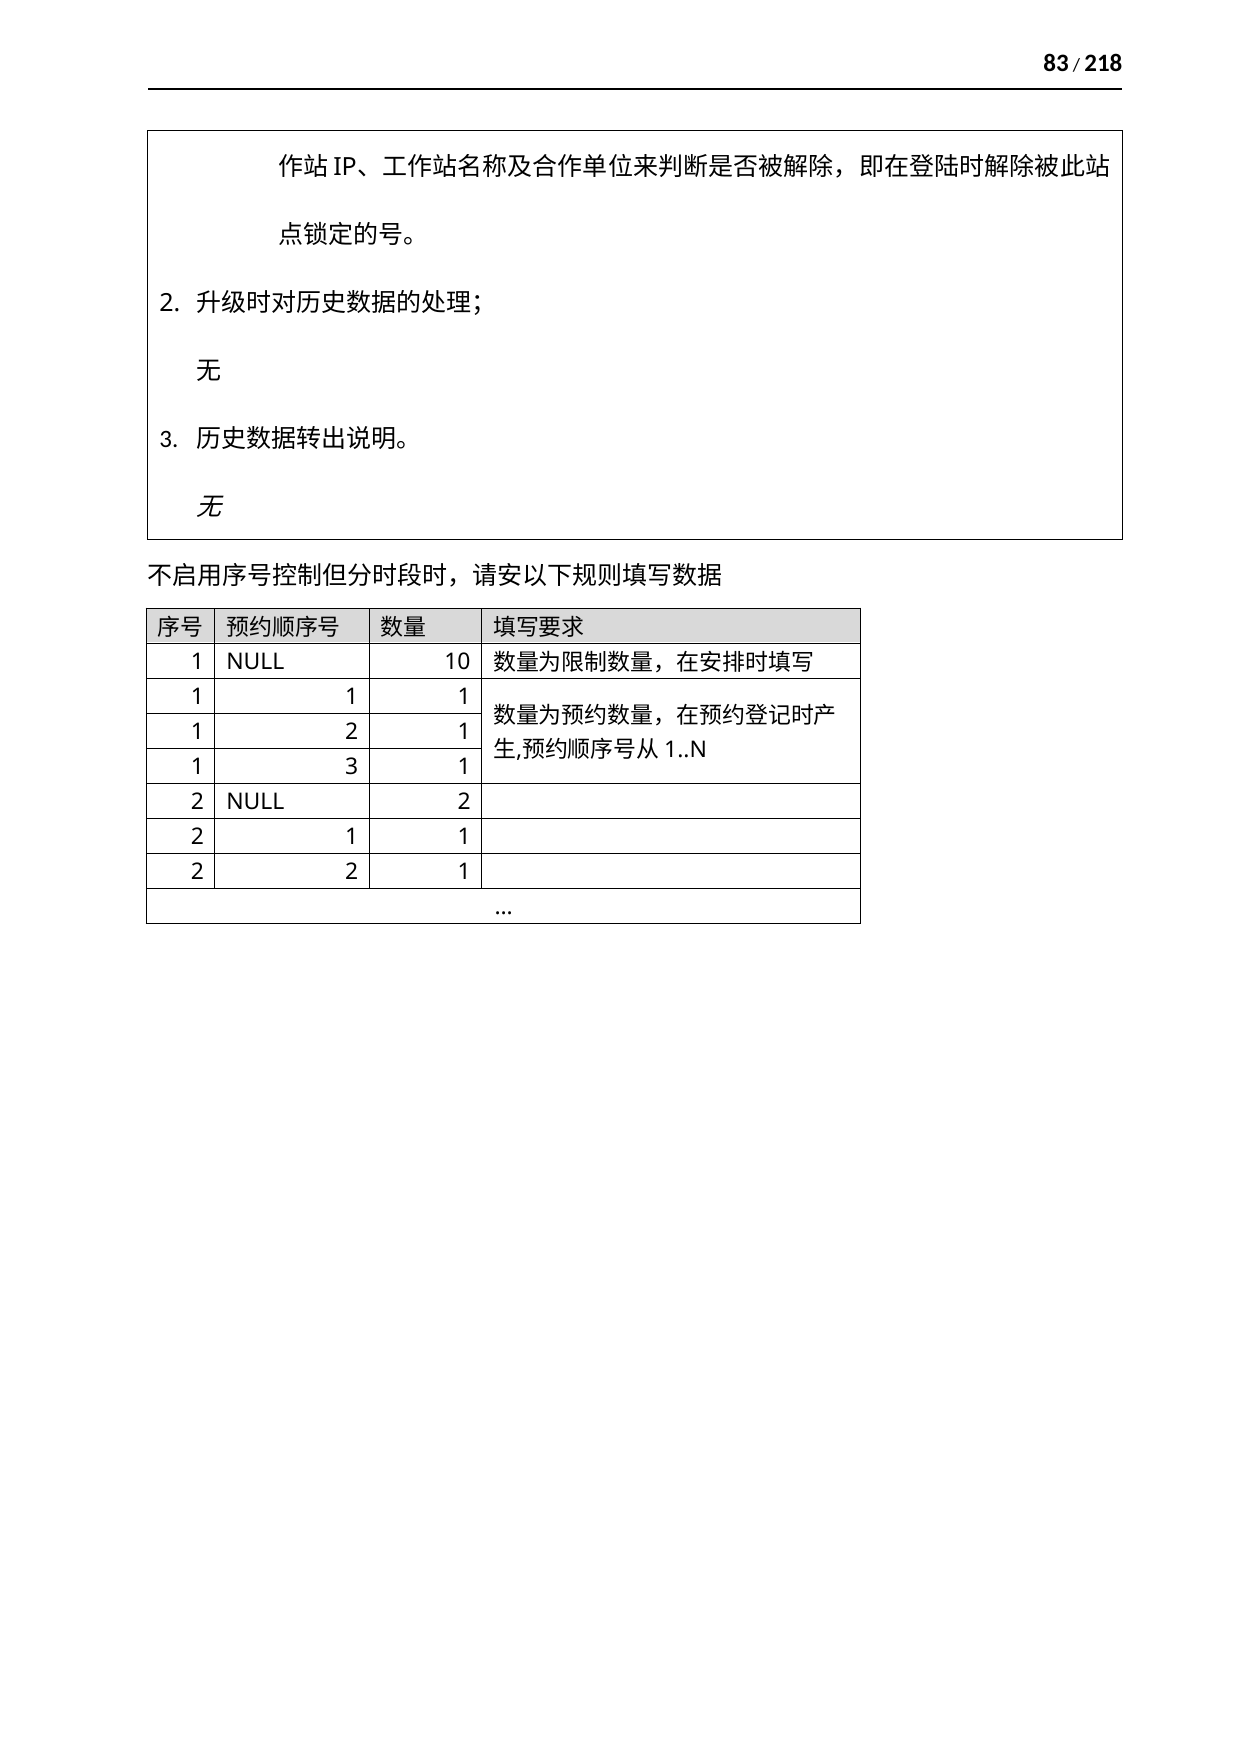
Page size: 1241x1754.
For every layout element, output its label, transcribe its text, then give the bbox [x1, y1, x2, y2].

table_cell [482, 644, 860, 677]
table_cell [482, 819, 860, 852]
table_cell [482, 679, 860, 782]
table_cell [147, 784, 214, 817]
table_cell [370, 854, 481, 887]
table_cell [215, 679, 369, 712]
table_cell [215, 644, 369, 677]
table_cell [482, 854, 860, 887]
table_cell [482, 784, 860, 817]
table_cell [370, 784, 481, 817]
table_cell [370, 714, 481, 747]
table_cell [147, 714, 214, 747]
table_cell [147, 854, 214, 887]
text 不启用序号控制但分时段时，请安以下规则填写数据 [148, 540, 1122, 607]
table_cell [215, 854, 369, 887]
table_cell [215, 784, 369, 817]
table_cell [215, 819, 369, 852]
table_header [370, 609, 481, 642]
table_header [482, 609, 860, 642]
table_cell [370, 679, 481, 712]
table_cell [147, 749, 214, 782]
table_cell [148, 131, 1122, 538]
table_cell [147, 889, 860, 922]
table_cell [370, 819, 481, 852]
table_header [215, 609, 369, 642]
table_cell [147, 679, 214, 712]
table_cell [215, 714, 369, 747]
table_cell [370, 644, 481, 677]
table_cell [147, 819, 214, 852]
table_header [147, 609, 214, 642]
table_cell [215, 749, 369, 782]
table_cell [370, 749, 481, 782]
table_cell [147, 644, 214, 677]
